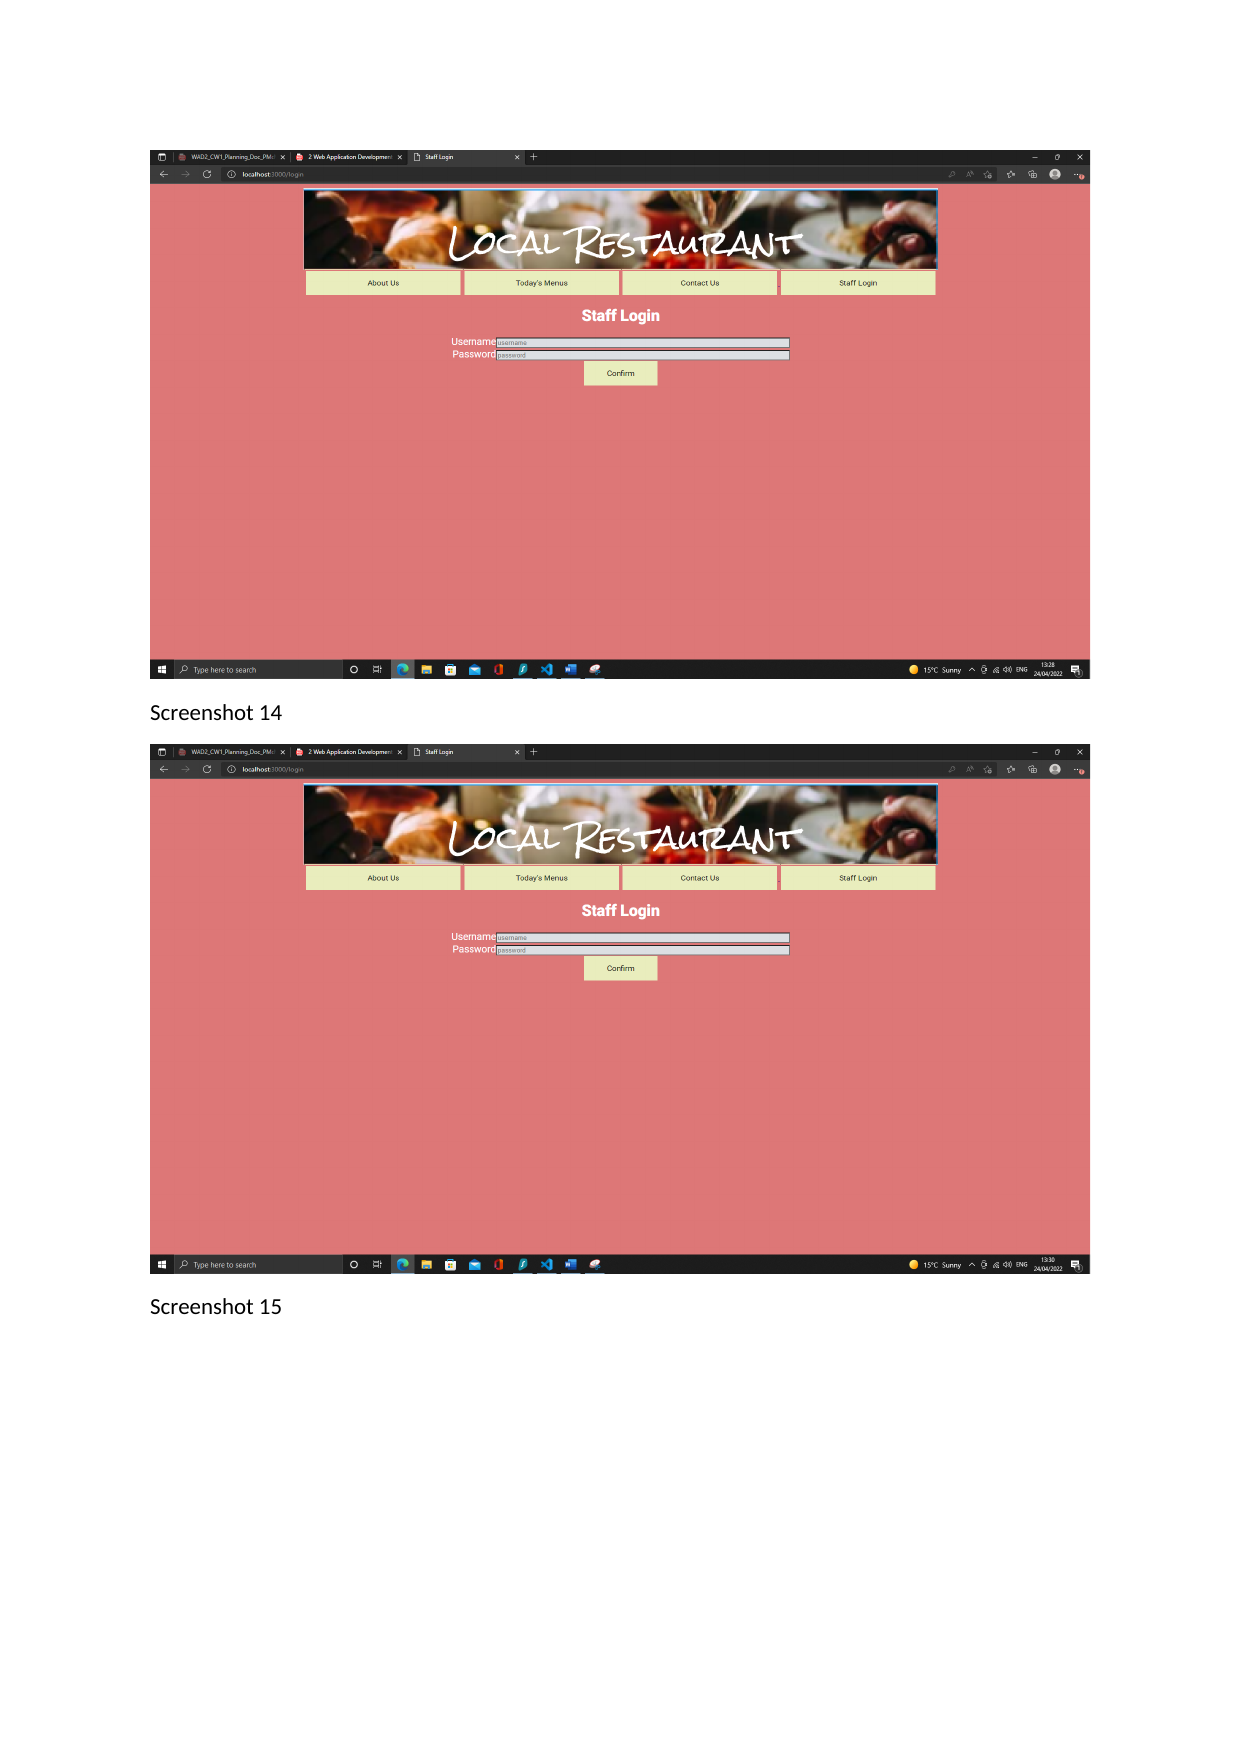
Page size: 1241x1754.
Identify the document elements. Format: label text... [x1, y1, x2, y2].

text Screenshot 15 [150, 1292, 1090, 1320]
picture [150, 150, 1091, 679]
text Screenshot 14 [150, 698, 1090, 726]
picture [150, 744, 1091, 1274]
